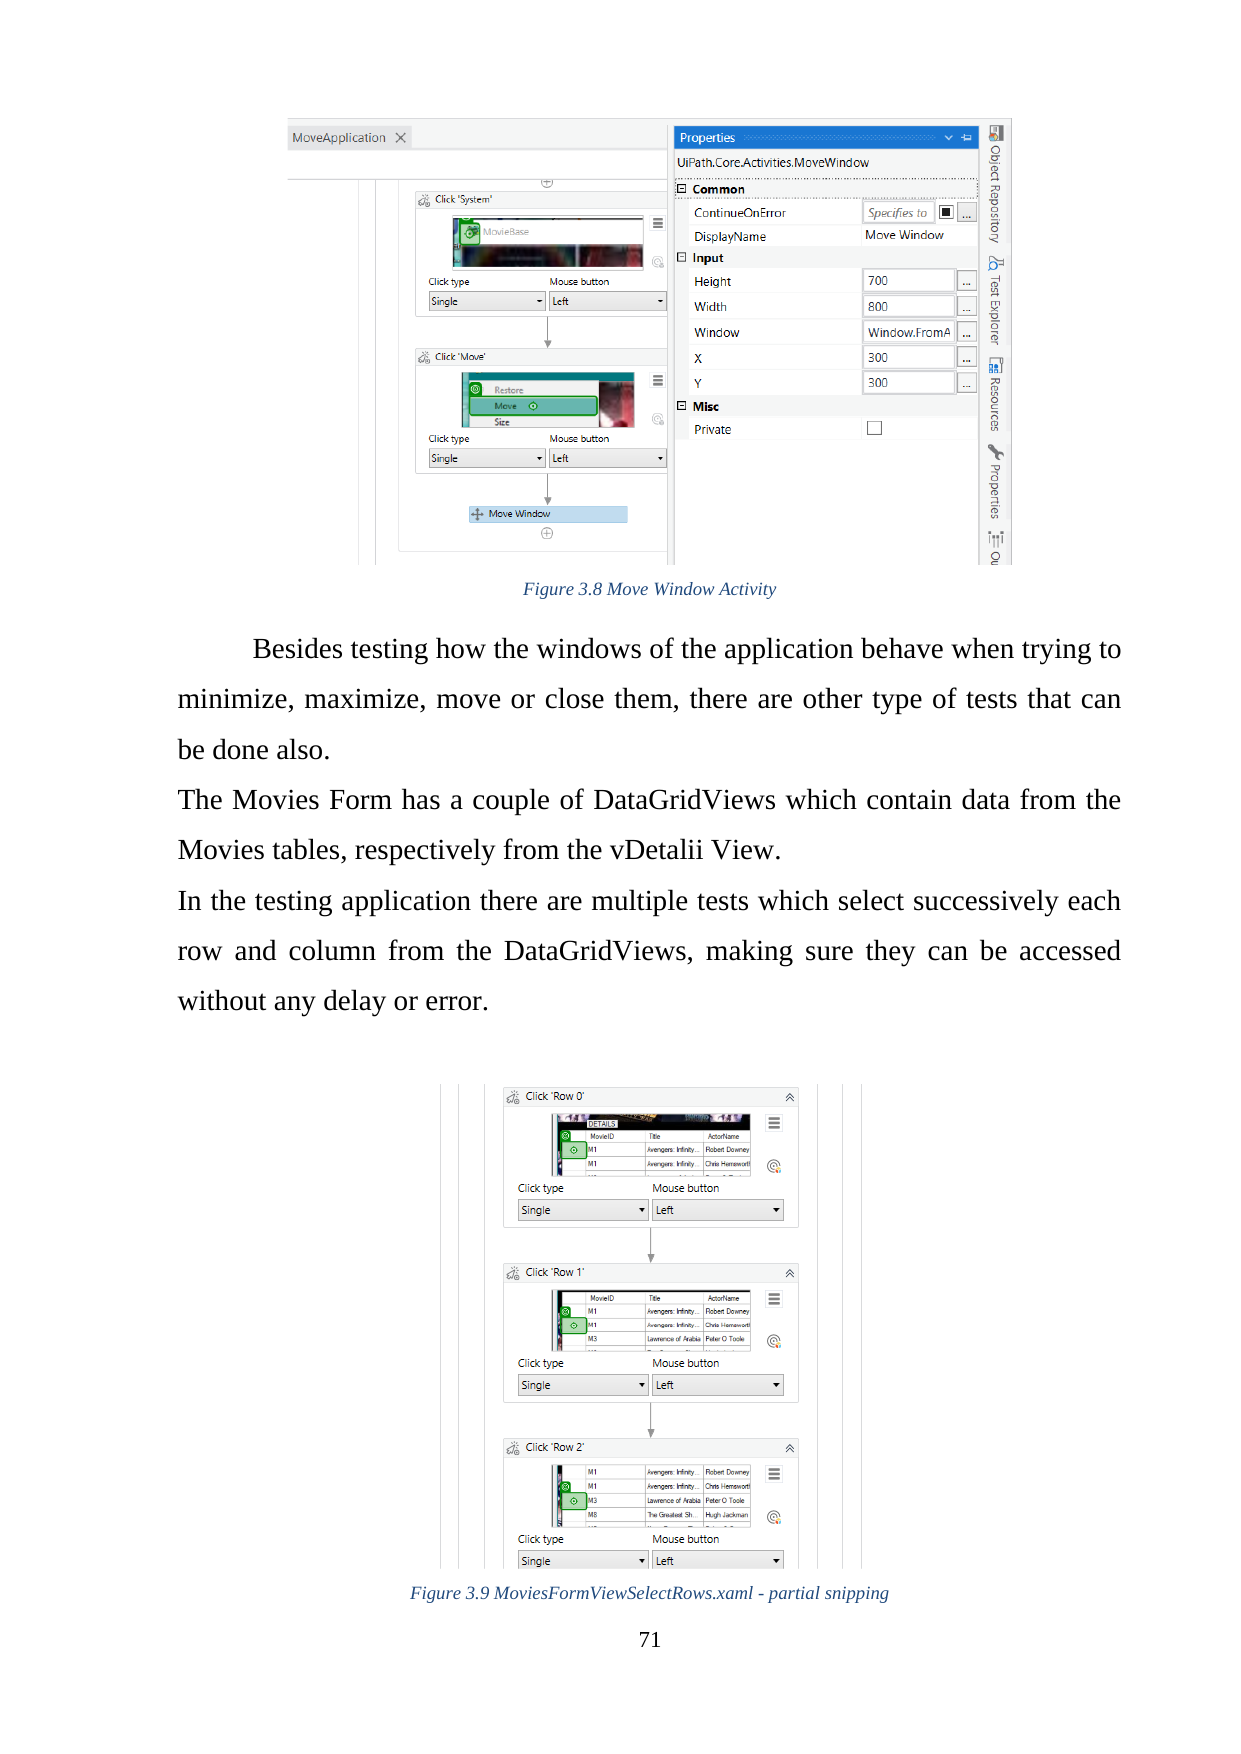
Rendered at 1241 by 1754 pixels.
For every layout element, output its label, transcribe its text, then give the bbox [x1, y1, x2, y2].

picture [287, 118, 1012, 565]
text In the testing application there are multiple tests which select successively each row and column from the DataGridViews, making sure they can be accessed without any delay or error. [177, 883, 1122, 1017]
picture [435, 1084, 864, 1569]
text The Movies Form has a couple of DataGridViews which contain data from the Movies tables, respectively from the vDetalii View. [177, 782, 1122, 866]
text Besides testing how the windows of the application behave when trying to minimize, maximize, move or close them, there are other type of tests that can be done also. [177, 631, 1122, 765]
